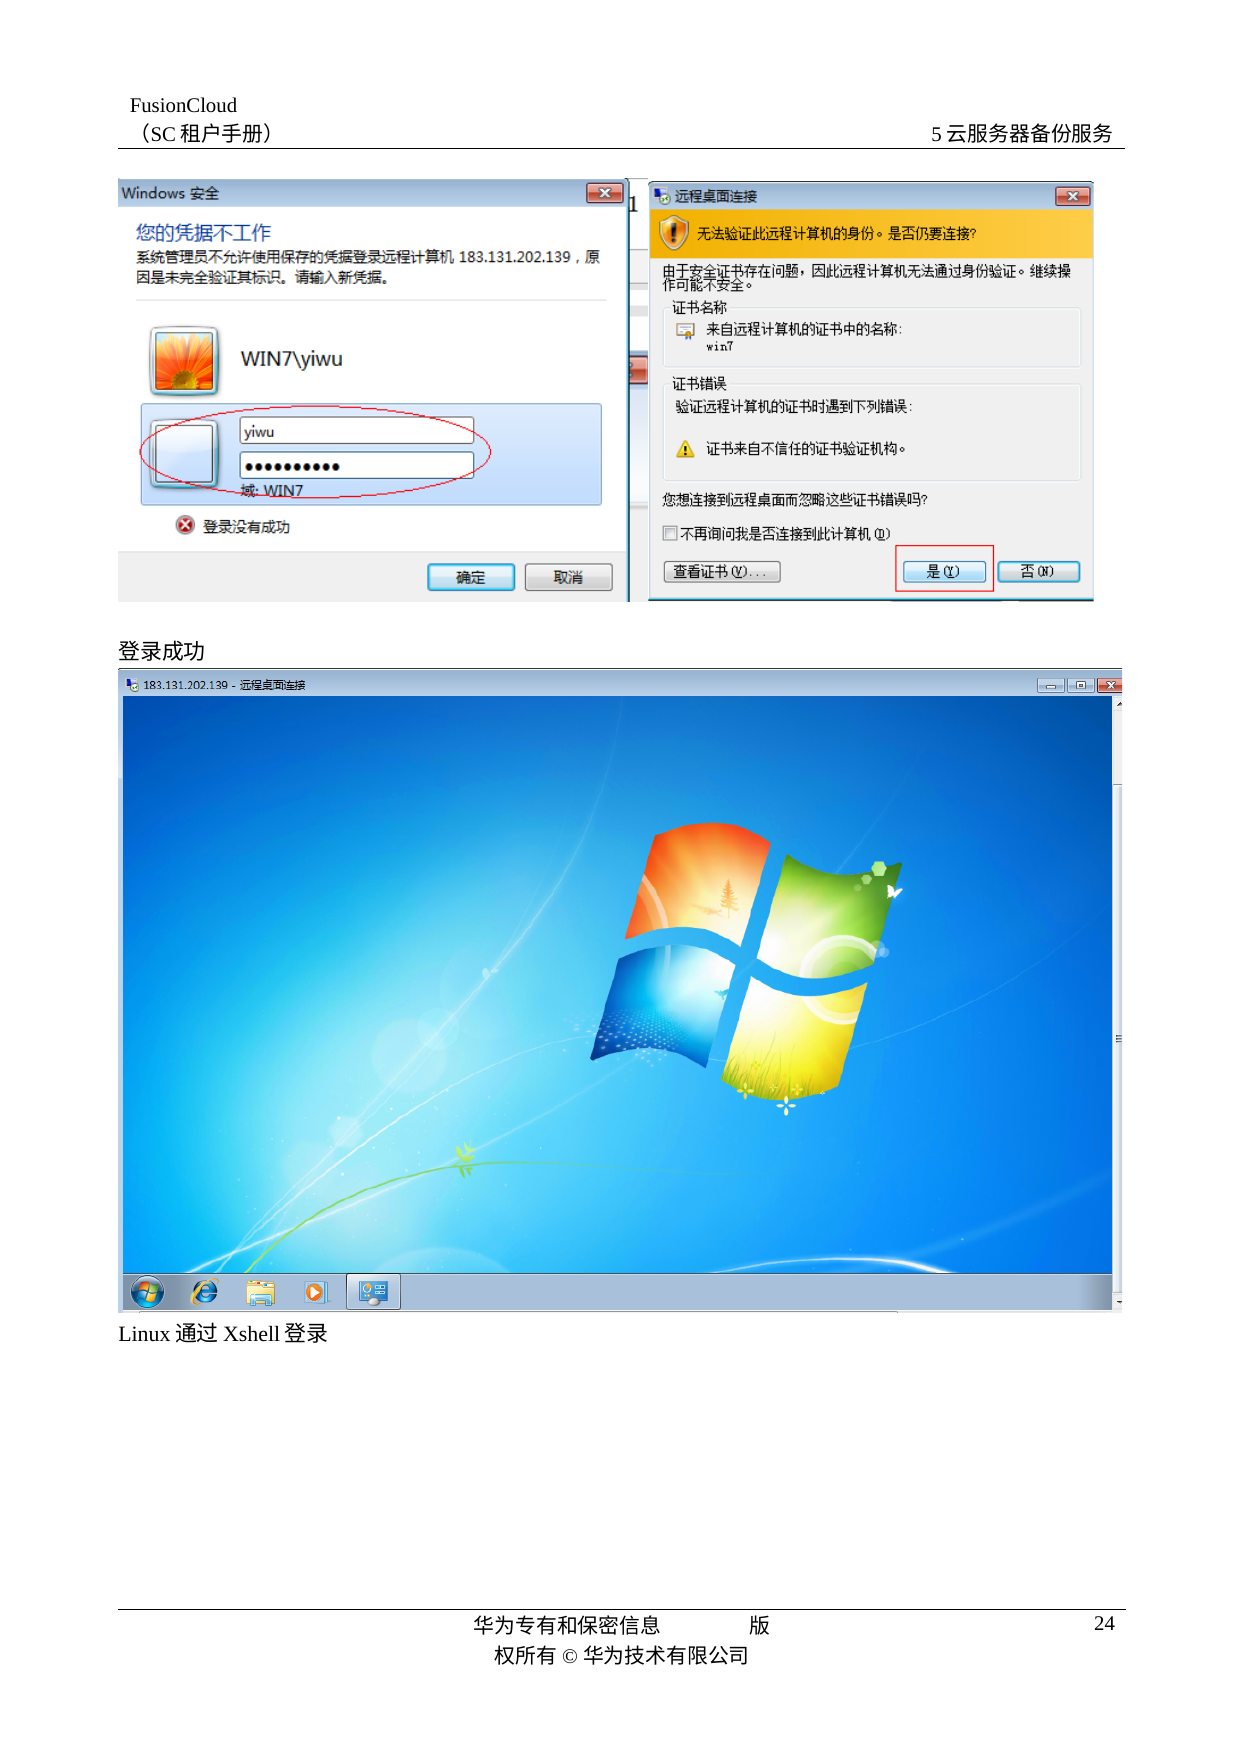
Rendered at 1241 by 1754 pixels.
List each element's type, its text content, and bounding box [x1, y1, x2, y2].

picture [118, 178, 1094, 602]
picture [118, 668, 1123, 1313]
text 登录成功 [118, 633, 1122, 666]
text Linux通过Xshell登录 [118, 1316, 1122, 1348]
